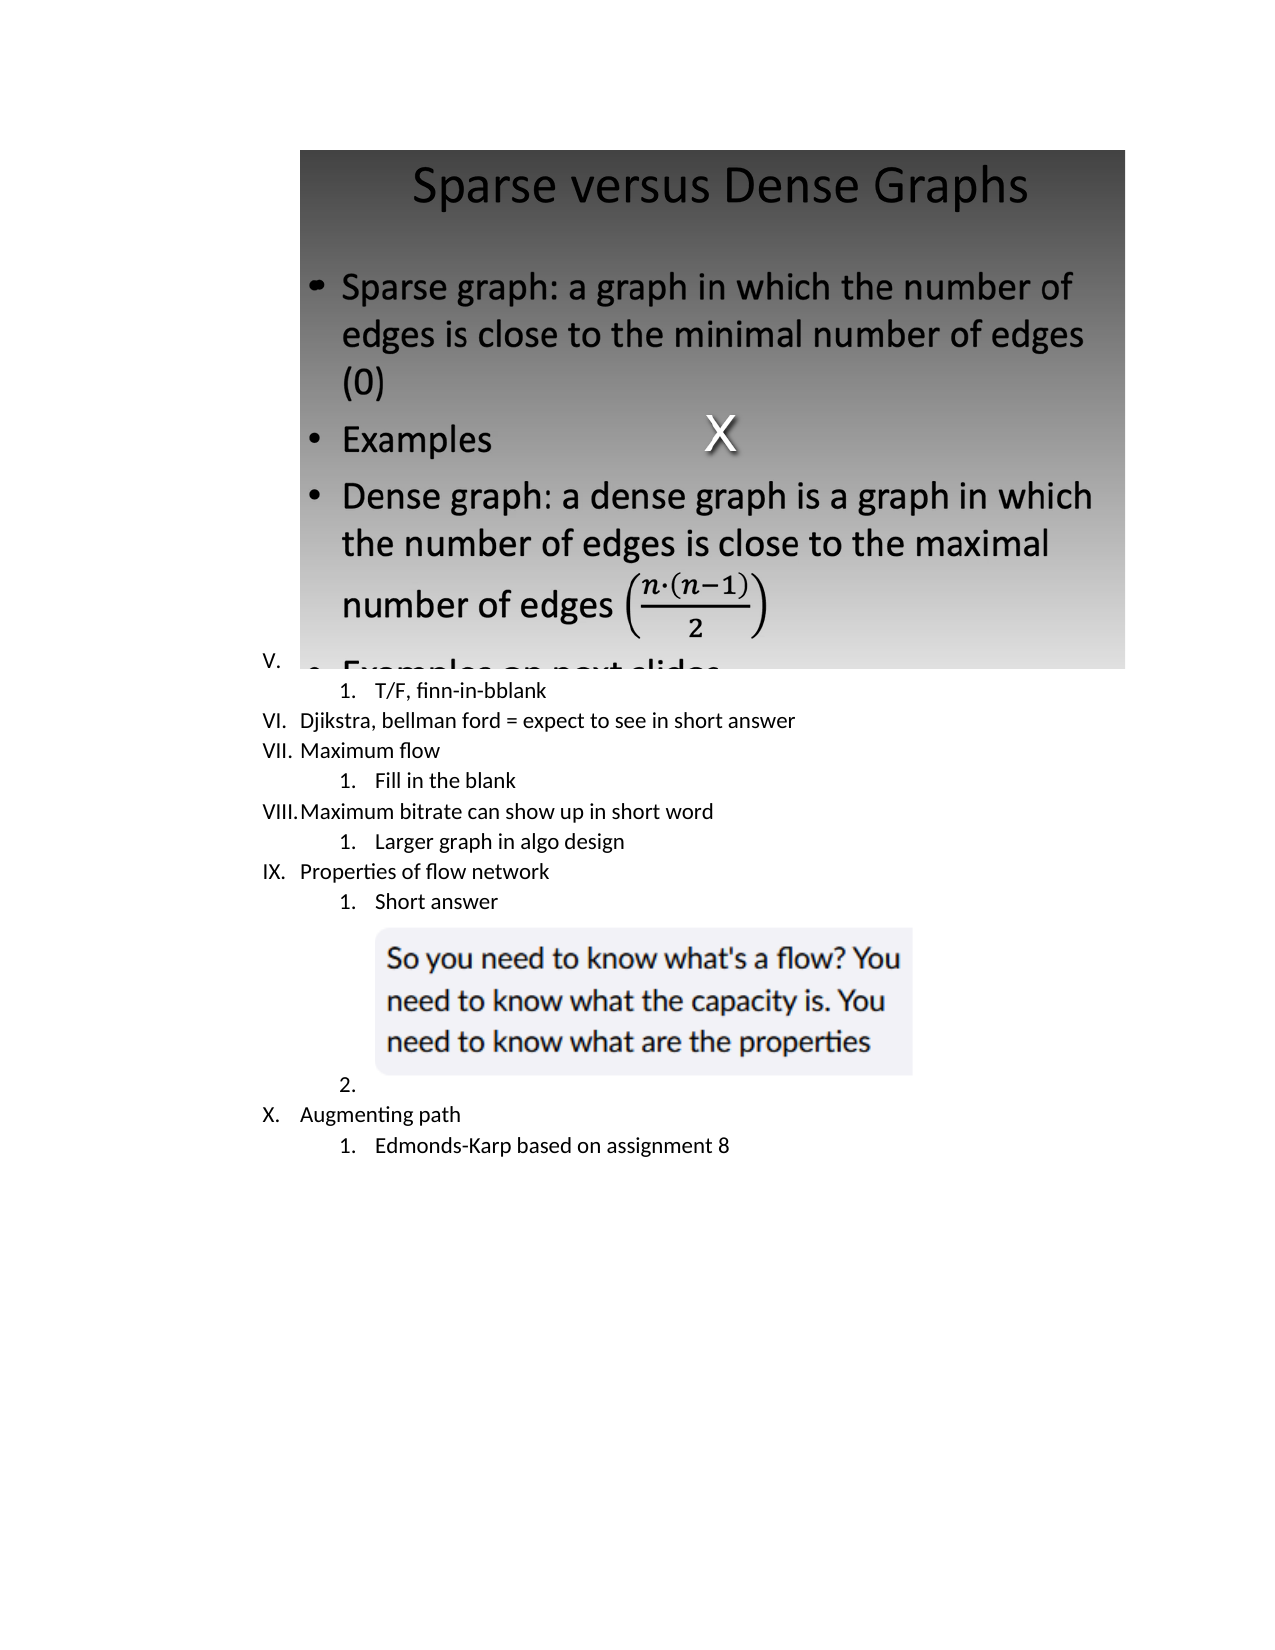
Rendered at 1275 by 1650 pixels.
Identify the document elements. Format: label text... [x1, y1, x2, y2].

list Edmonds-Karp based on assignment 8 [356, 1131, 1125, 1159]
list Larger graph in algo design [356, 827, 1125, 855]
list Short answer [356, 887, 1125, 916]
picture [375, 917, 913, 1093]
list Maximum bitrate can show up in short word [262, 797, 1125, 825]
picture [300, 150, 1125, 669]
list Maximum flow [262, 736, 1125, 764]
list Properties of flow network [262, 857, 1125, 885]
list Djikstra, bellman ford = expect to see in short answer [262, 706, 1125, 734]
list T/F, finn-in-bblank [356, 676, 1125, 704]
list Fill in the blank [356, 767, 1125, 795]
list Augmenting path [262, 1101, 1125, 1129]
